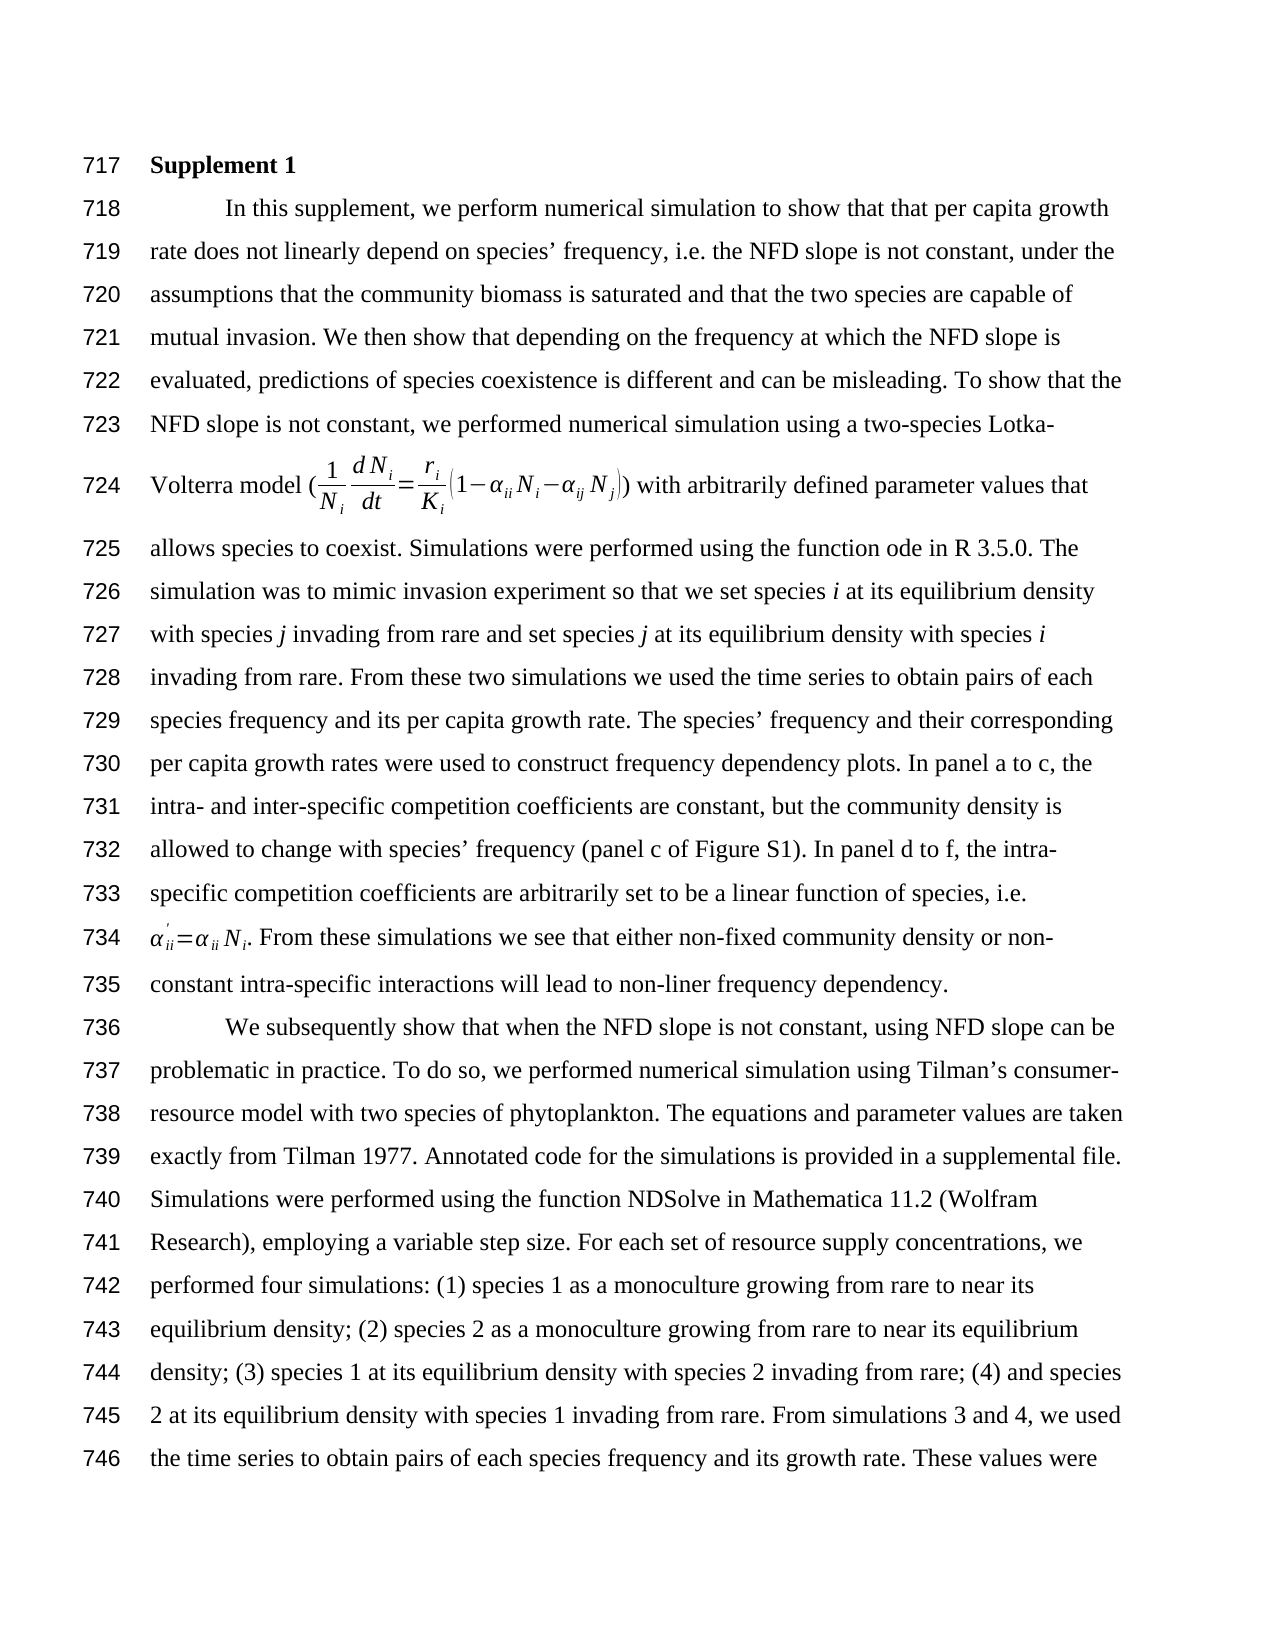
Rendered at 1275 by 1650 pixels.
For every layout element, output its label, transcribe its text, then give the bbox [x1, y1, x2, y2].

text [150, 1012, 1125, 1472]
text In this supplement, we perform numerical simulation to show that that per capita growth rate does not linearly depend on species’ frequency, i.e. the NFD slope is not constant, under the assumptions that the community biomass is saturated and that the two species are capable of mutual invasion. We then show that depending on the frequency at which the NFD slope is evaluated, predictions of species coexistence is different and can be misleading. To show that the NFD slope is not constant, we performed numerical simulation using a two-species Lotka-Volterra model () with arbitrarily defined parameter values that allows species to coexist. Simulations were performed using the function ode in R 3.5.0. The simulation was to mimic invasion experiment so that we set species i at its equilibrium density with species j invading from rare and set species j at its equilibrium density with species i invading from rare. From these two simulations we used the time series to obtain pairs of each species frequency and its per capita growth rate. The species’ frequency and their corresponding per capita growth rates were used to construct frequency dependency plots. In panel a to c, the intra- and inter-specific competition coefficients are constant, but the community density is allowed to change with species’ frequency (panel c of Figure S1). In panel d to f, the intra-specific competition coefficients are arbitrarily set to be a linear function of species, i.e. . From these simulations we see that either non-fixed community density or non-constant intra-specific interactions will lead to non-liner frequency dependency. [150, 193, 1125, 997]
text Supplement 1 [150, 150, 1125, 179]
